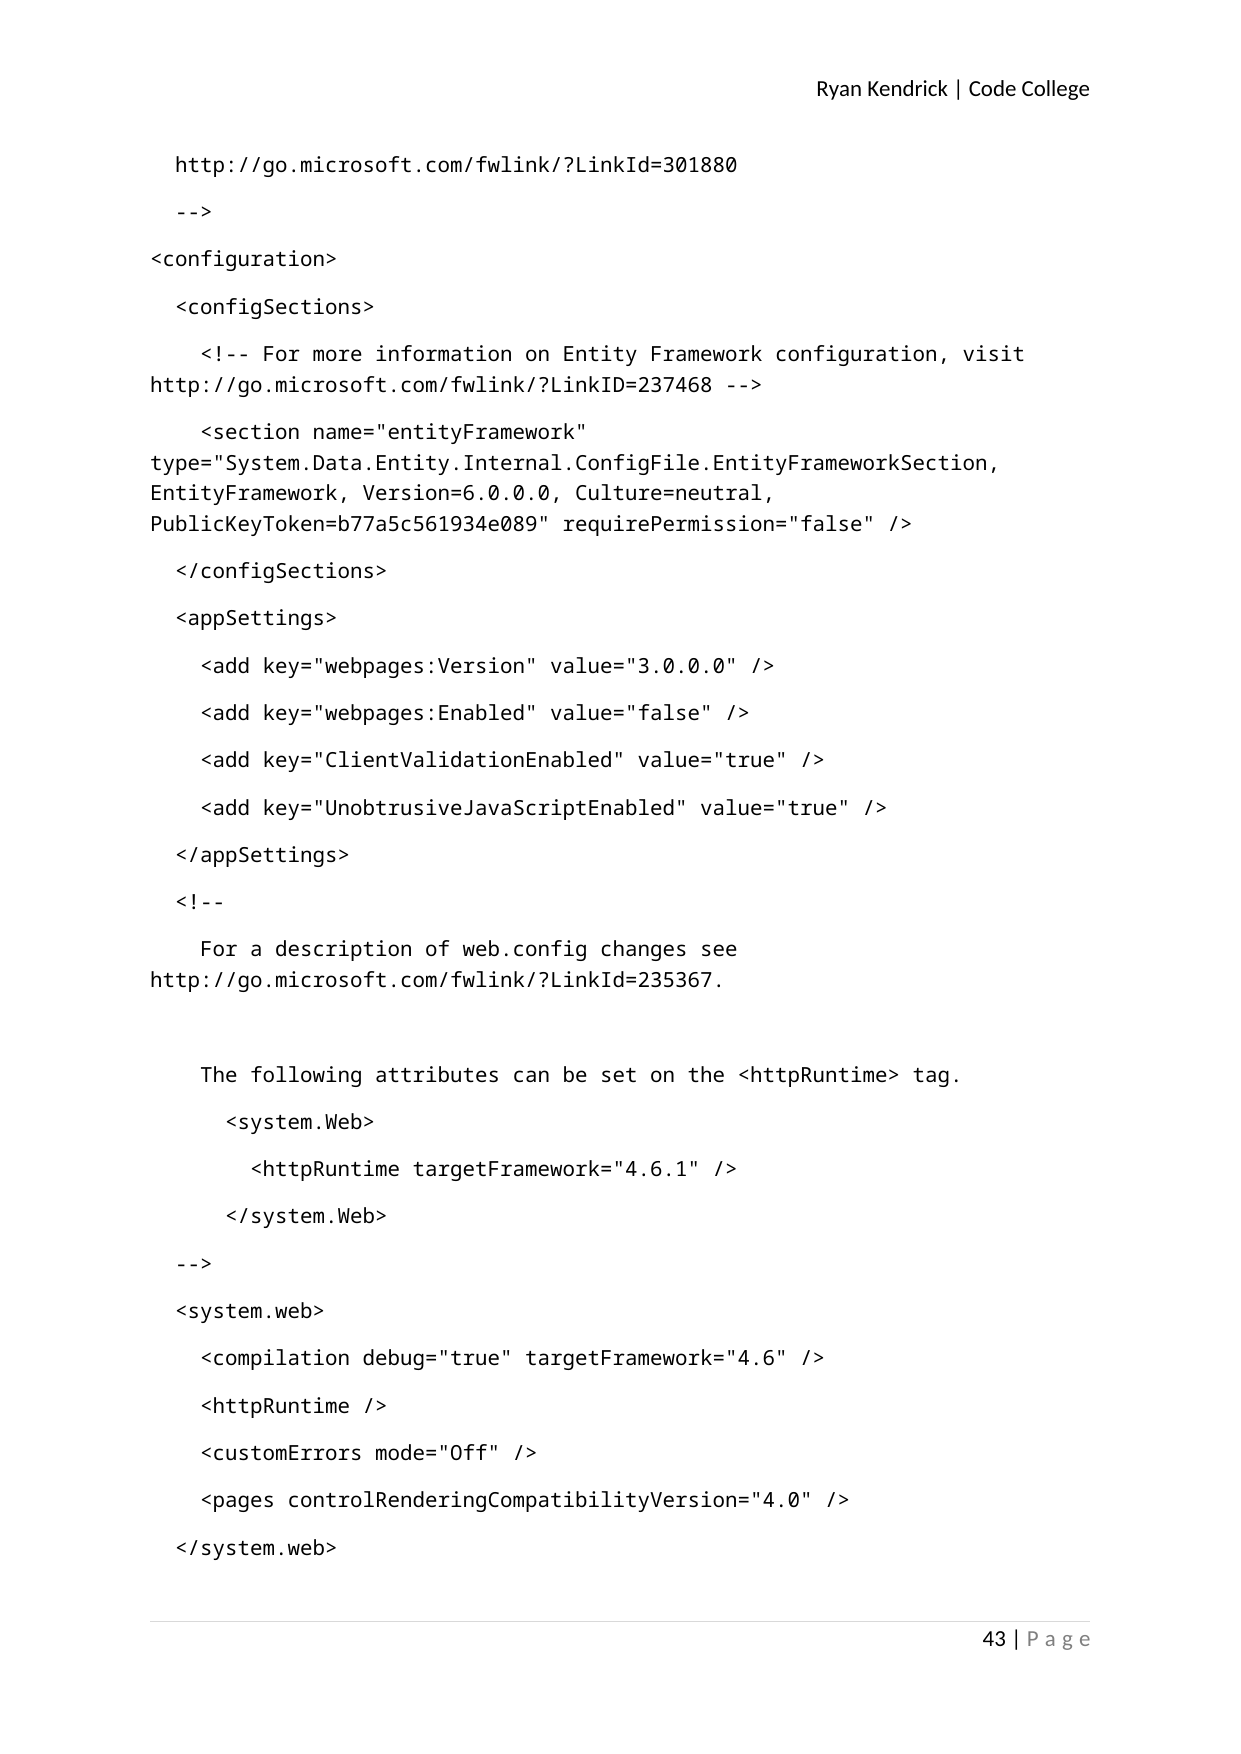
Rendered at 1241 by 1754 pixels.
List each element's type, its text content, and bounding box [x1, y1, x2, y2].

text </configSections> [150, 556, 1090, 585]
text <httpRuntime targetFramework="4.6.1" /> [150, 1154, 1090, 1183]
text <!-- For more information on Entity Framework configuration, visit http://go.microsoft.com/fwlink/?LinkID=237468 --> [150, 339, 1090, 398]
text </system.web> [150, 1533, 1090, 1561]
text The following attributes can be set on the <httpRuntime> tag. [150, 1060, 1090, 1088]
text <add key="webpages:Version" value="3.0.0.0" /> [150, 651, 1090, 679]
text --> [150, 197, 1090, 226]
text --> [150, 1249, 1090, 1277]
text <appSettings> [150, 603, 1090, 632]
text </system.Web> [150, 1202, 1090, 1230]
text http://go.microsoft.com/fwlink/?LinkId=301880 [150, 150, 1090, 178]
text For a description of web.config changes see http://go.microsoft.com/fwlink/?LinkId=235367. [150, 934, 1090, 994]
text <pages controlRenderingCompatibilityVersion="4.0" /> [150, 1485, 1090, 1514]
text <system.Web> [150, 1107, 1090, 1136]
text <!-- [150, 887, 1090, 916]
text <customErrors mode="Off" /> [150, 1438, 1090, 1467]
text <compilation debug="true" targetFramework="4.6" /> [150, 1343, 1090, 1372]
text <configSections> [150, 292, 1090, 320]
text <httpRuntime /> [150, 1391, 1090, 1419]
text </appSettings> [150, 840, 1090, 868]
text <add key="UnobtrusiveJavaScriptEnabled" value="true" /> [150, 793, 1090, 821]
text <configuration> [150, 244, 1090, 273]
text <add key="webpages:Enabled" value="false" /> [150, 698, 1090, 727]
text <system.web> [150, 1296, 1090, 1325]
text <section name="entityFramework" type="System.Data.Entity.Internal.ConfigFile.EntityFrameworkSection, EntityFramework, Version=6.0.0.0, Culture=neutral, PublicKeyToken=b77a5c561934e089" requirePermission="false" /> [150, 417, 1090, 537]
text <add key="ClientValidationEnabled" value="true" /> [150, 745, 1090, 774]
